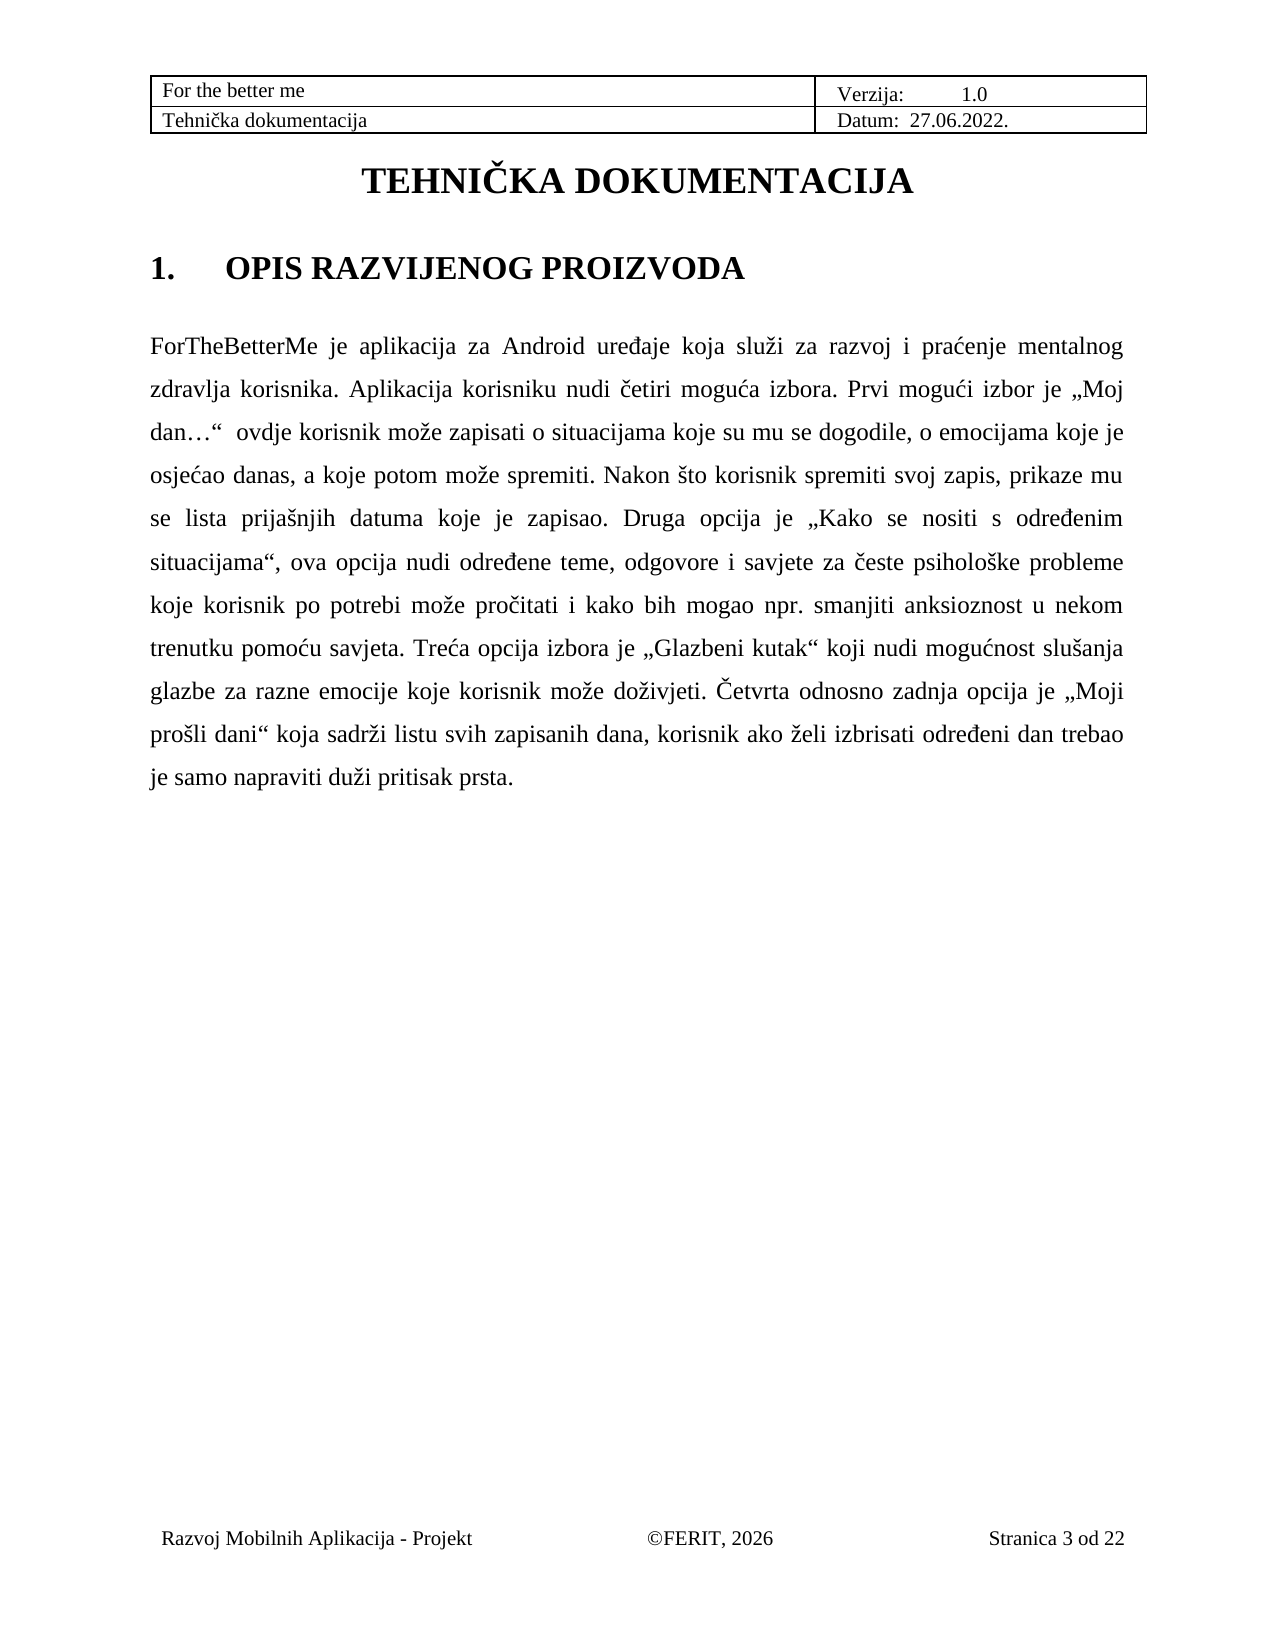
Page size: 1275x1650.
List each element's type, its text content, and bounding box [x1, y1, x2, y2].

title TEHNIČKA DOKUMENTACIJA [150, 159, 1125, 202]
subtitle OPIS RAZVIJENOG PROIZVODA [150, 248, 1125, 287]
text ForTheBetterMe je aplikacija za Android uređaje koja služi za razvoj i praćenje mentalnog zdravlja korisnika. Aplikacija korisniku nudi četiri moguća izbora. Prvi mogući izbor je „Moj dan…“ ovdje korisnik može zapisati o situacijama koje su mu se dogodile, o emocijama koje je osjećao danas, a koje potom može spremiti. Nakon što korisnik spremiti svoj zapis, prikaze mu se lista prijašnjih datuma koje je zapisao. Druga opcija je „Kako se nositi s određenim situacijama“, ova opcija nudi određene teme, odgovore i savjete za česte psihološke probleme koje korisnik po potrebi može pročitati i kako bih mogao npr. smanjiti anksioznost u nekom trenutku pomoću savjeta. Treća opcija izbora je „Glazbeni kutak“ koji nudi mogućnost slušanja glazbe za razne emocije koje korisnik može doživjeti. Četvrta odnosno zadnja opcija je „Moji prošli dani“ koja sadrži listu svih zapisanih dana, korisnik ako želi izbrisati određeni dan trebao je samo napraviti duži pritisak prsta. [150, 331, 1125, 791]
